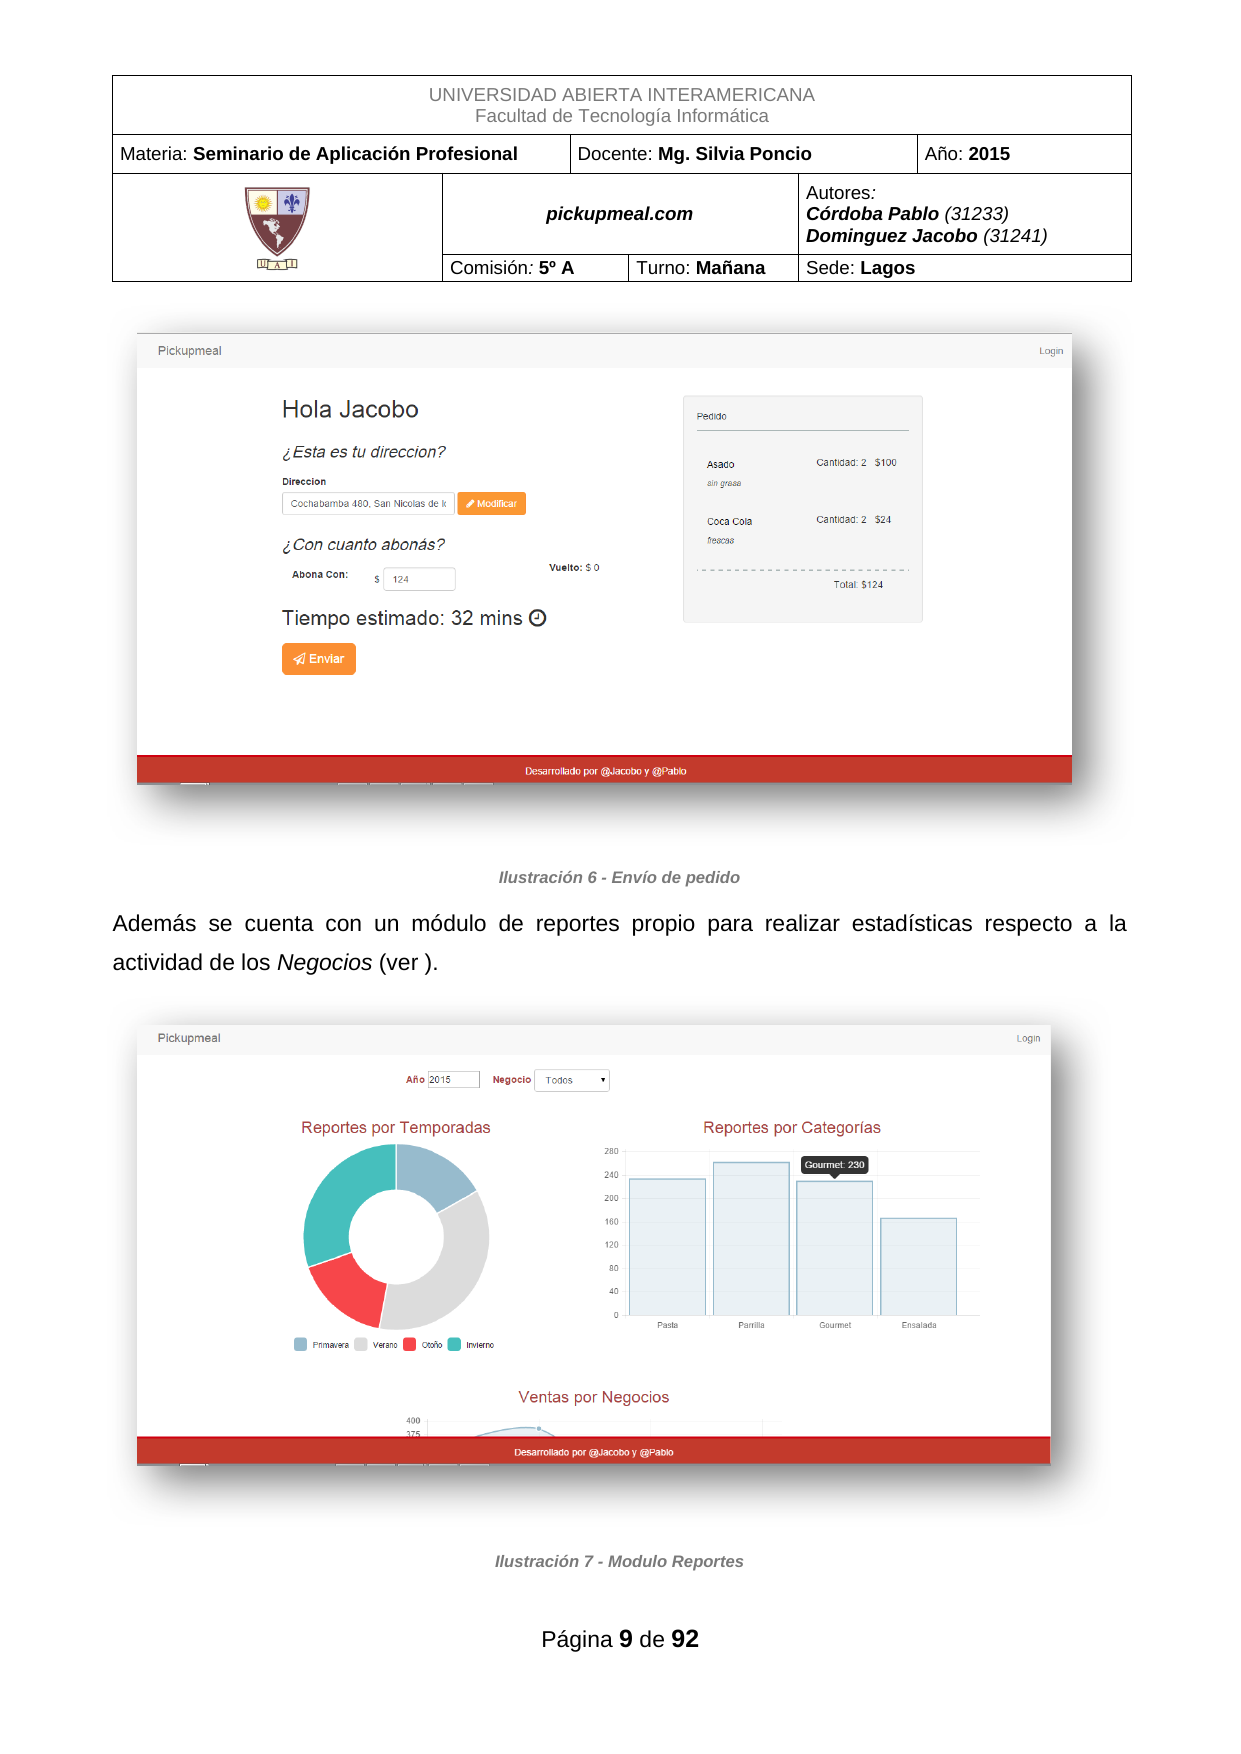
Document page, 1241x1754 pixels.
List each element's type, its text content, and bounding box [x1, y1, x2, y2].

picture [137, 332, 1072, 785]
text Ilustración 7 - Modulo Reportes [112, 1552, 1128, 1571]
picture [137, 1025, 1051, 1466]
text Ilustración 6 - Envío de pedido [112, 868, 1128, 887]
picture [230, 182, 325, 273]
text Además se cuenta con un módulo de reportes propio para realizar estadísticas respecto a la actividad de los Negocios (ver ). [112, 909, 1128, 975]
